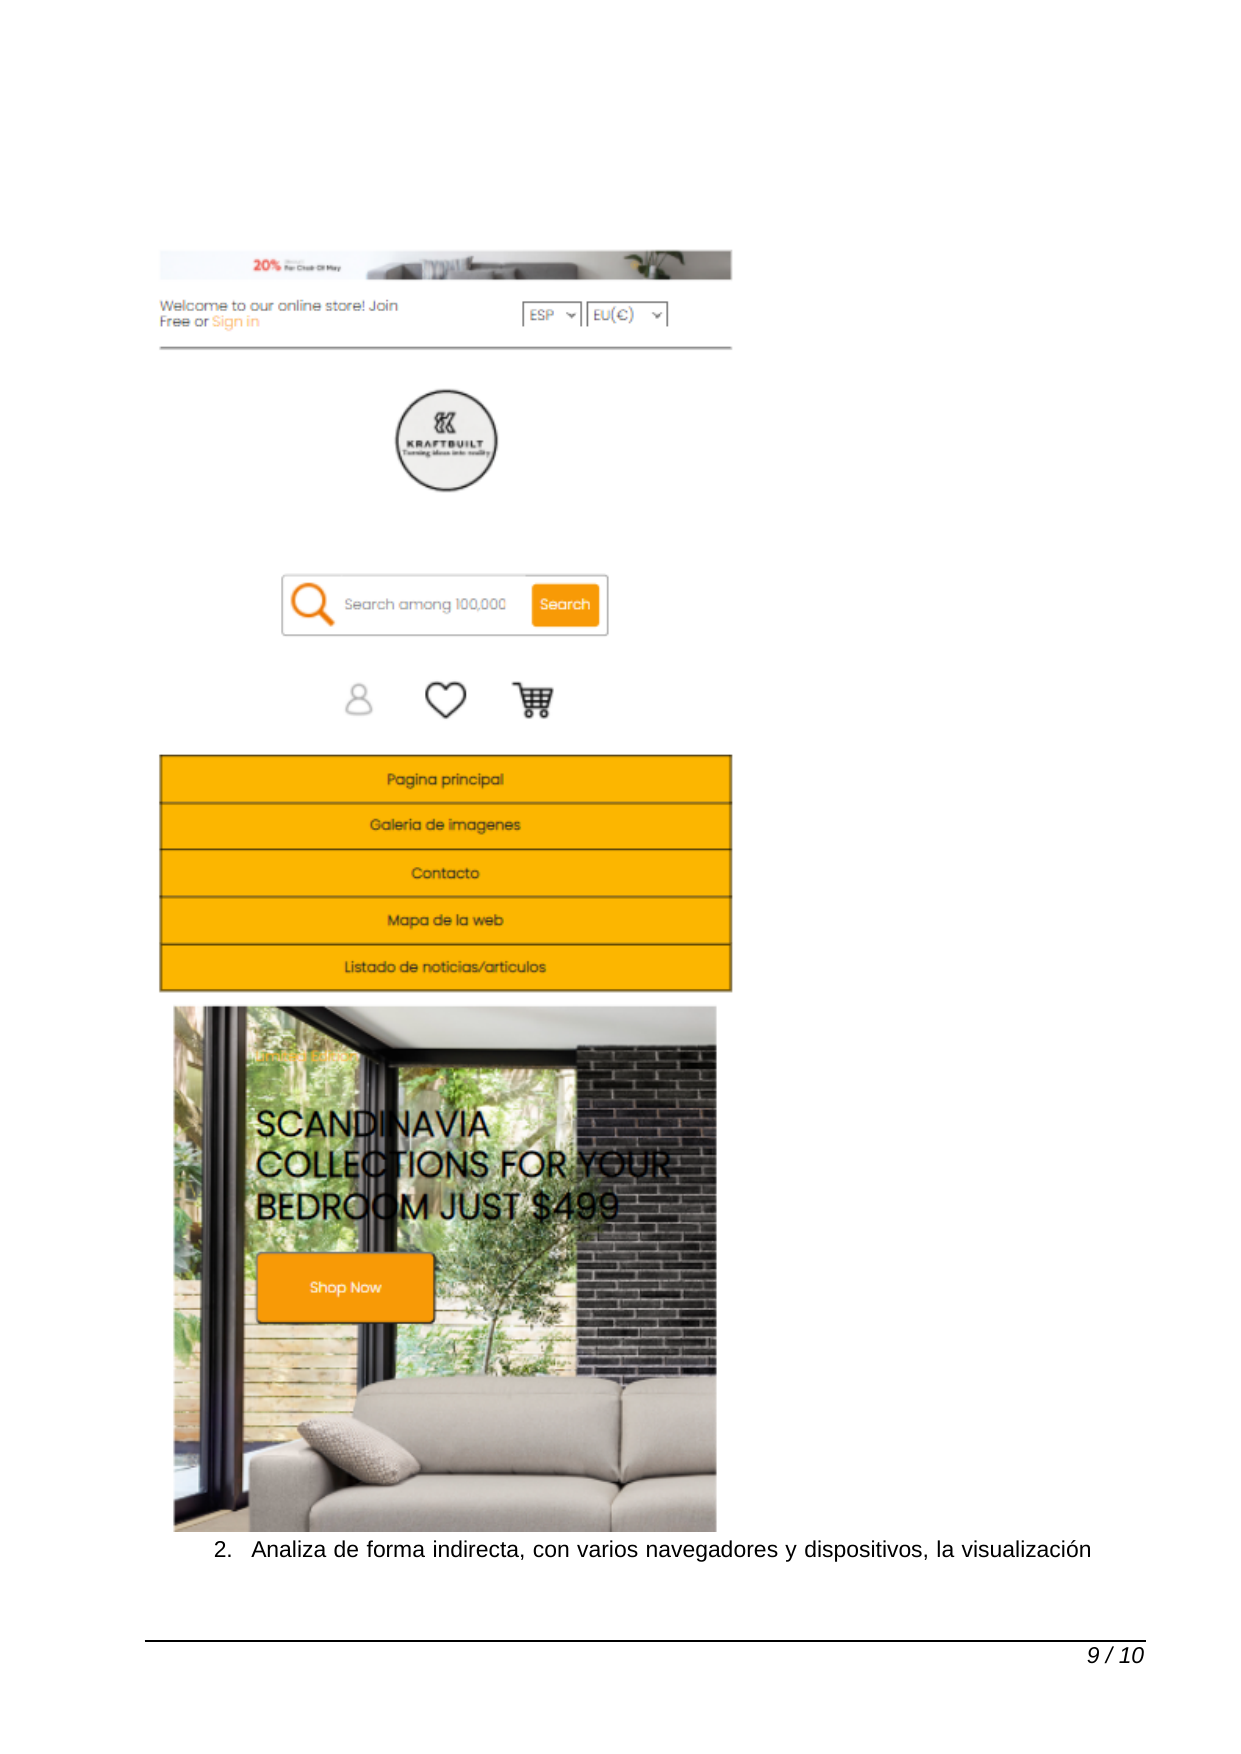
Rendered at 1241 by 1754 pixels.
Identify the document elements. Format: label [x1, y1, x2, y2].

picture [147, 236, 745, 1532]
list [213, 1536, 1093, 1562]
